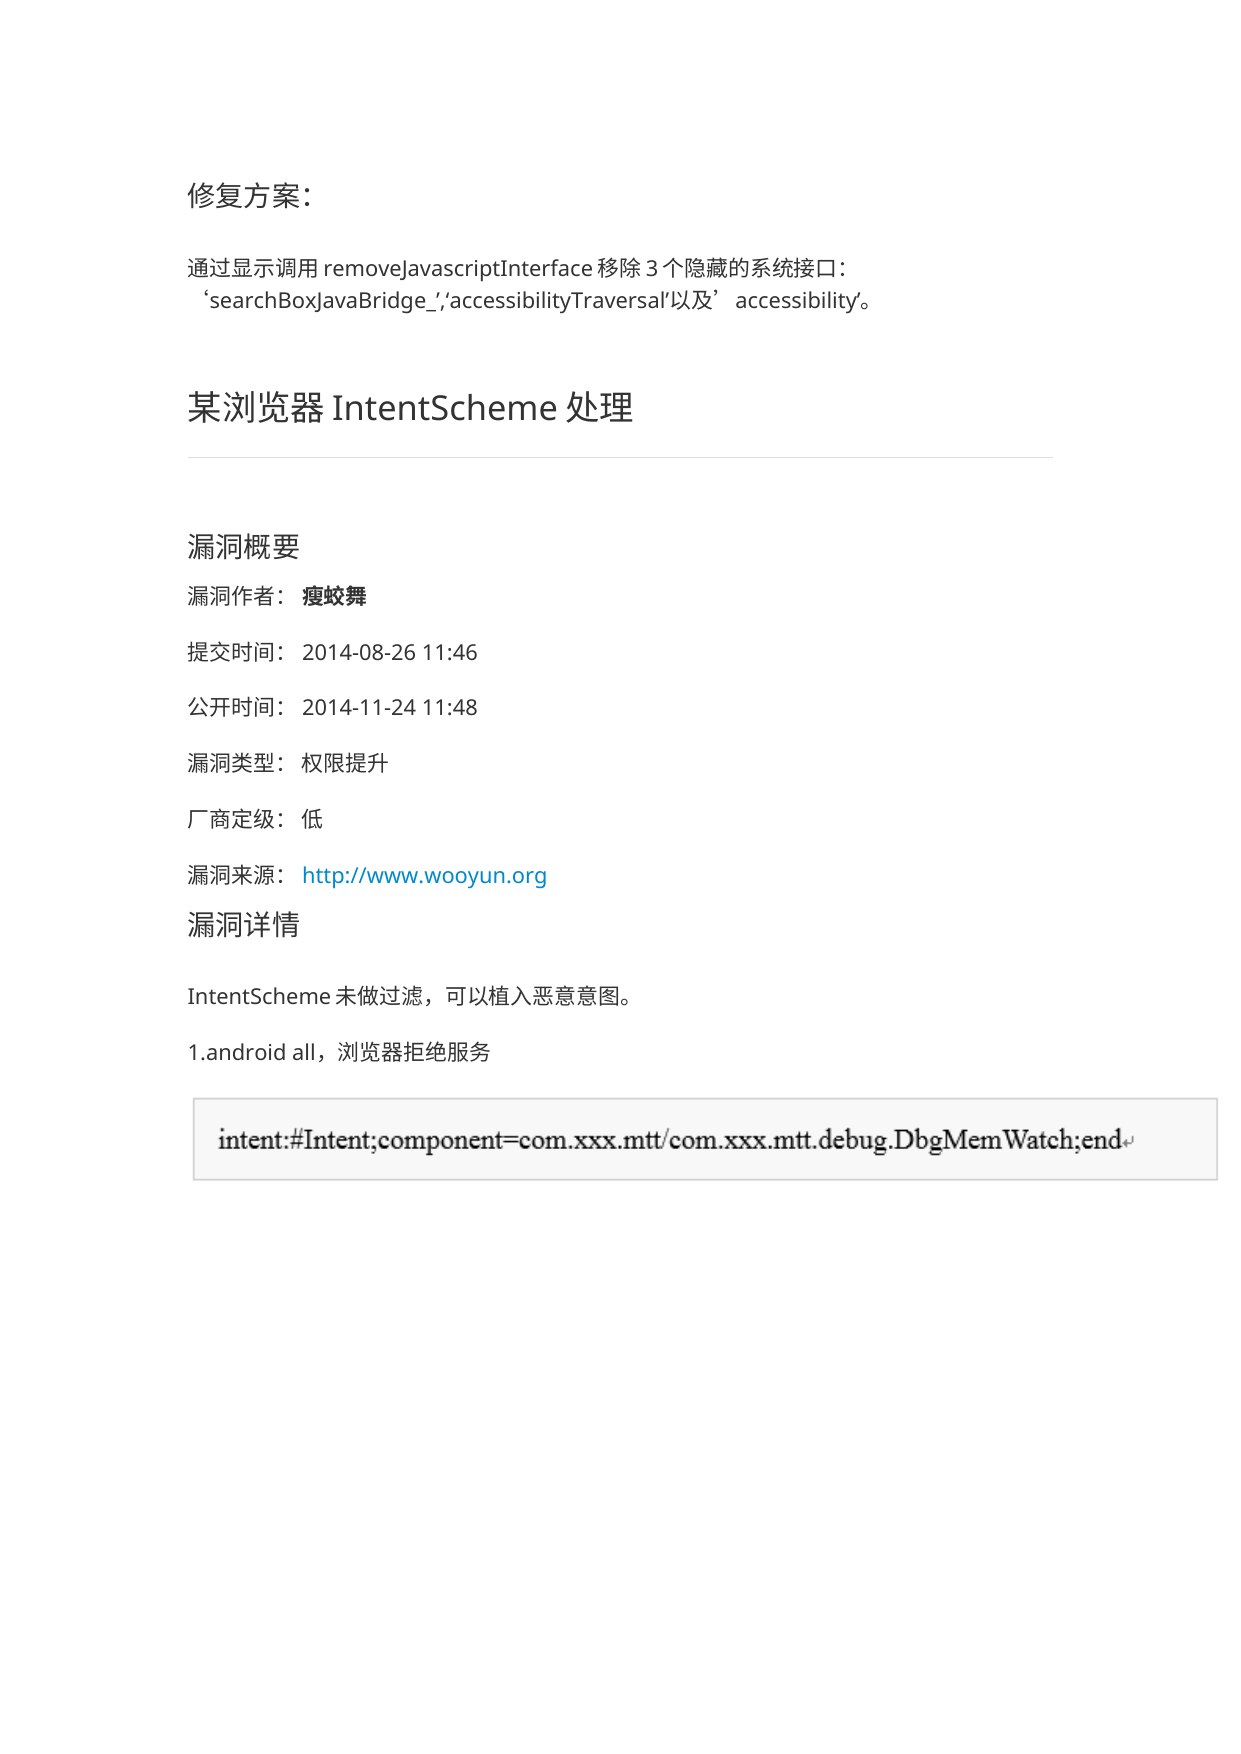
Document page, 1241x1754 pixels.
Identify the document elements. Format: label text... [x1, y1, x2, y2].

text 公开时间： 2014-11-24 11:48 [187, 690, 1053, 723]
text 修复方案： [187, 162, 1053, 227]
text 厂商定级： 低 [187, 802, 1053, 834]
text 漏洞作者： 瘦蛟舞 [187, 578, 1053, 611]
text 提交时间： 2014-08-26 11:46 [187, 634, 1053, 667]
text IntentScheme未做过滤，可以植入恶意意图。 [187, 979, 1053, 1011]
picture [187, 1095, 1225, 1184]
text 1.android all，浏览器拒绝服务 [187, 1035, 1053, 1067]
text 某浏览器IntentScheme处理 [187, 373, 1053, 458]
text 漏洞类型： 权限提升 [187, 746, 1053, 778]
text 漏洞来源： http://www.wooyun.org [187, 858, 1053, 890]
text 漏洞概要 [187, 513, 1053, 578]
text 通过显示调用removeJavascriptInterface移除3个隐藏的系统接口： ‘searchBoxJavaBridge_’,‘accessibilityTraversal’以及’accessibility’。 [187, 250, 1053, 315]
text 漏洞详情 [187, 890, 1053, 955]
